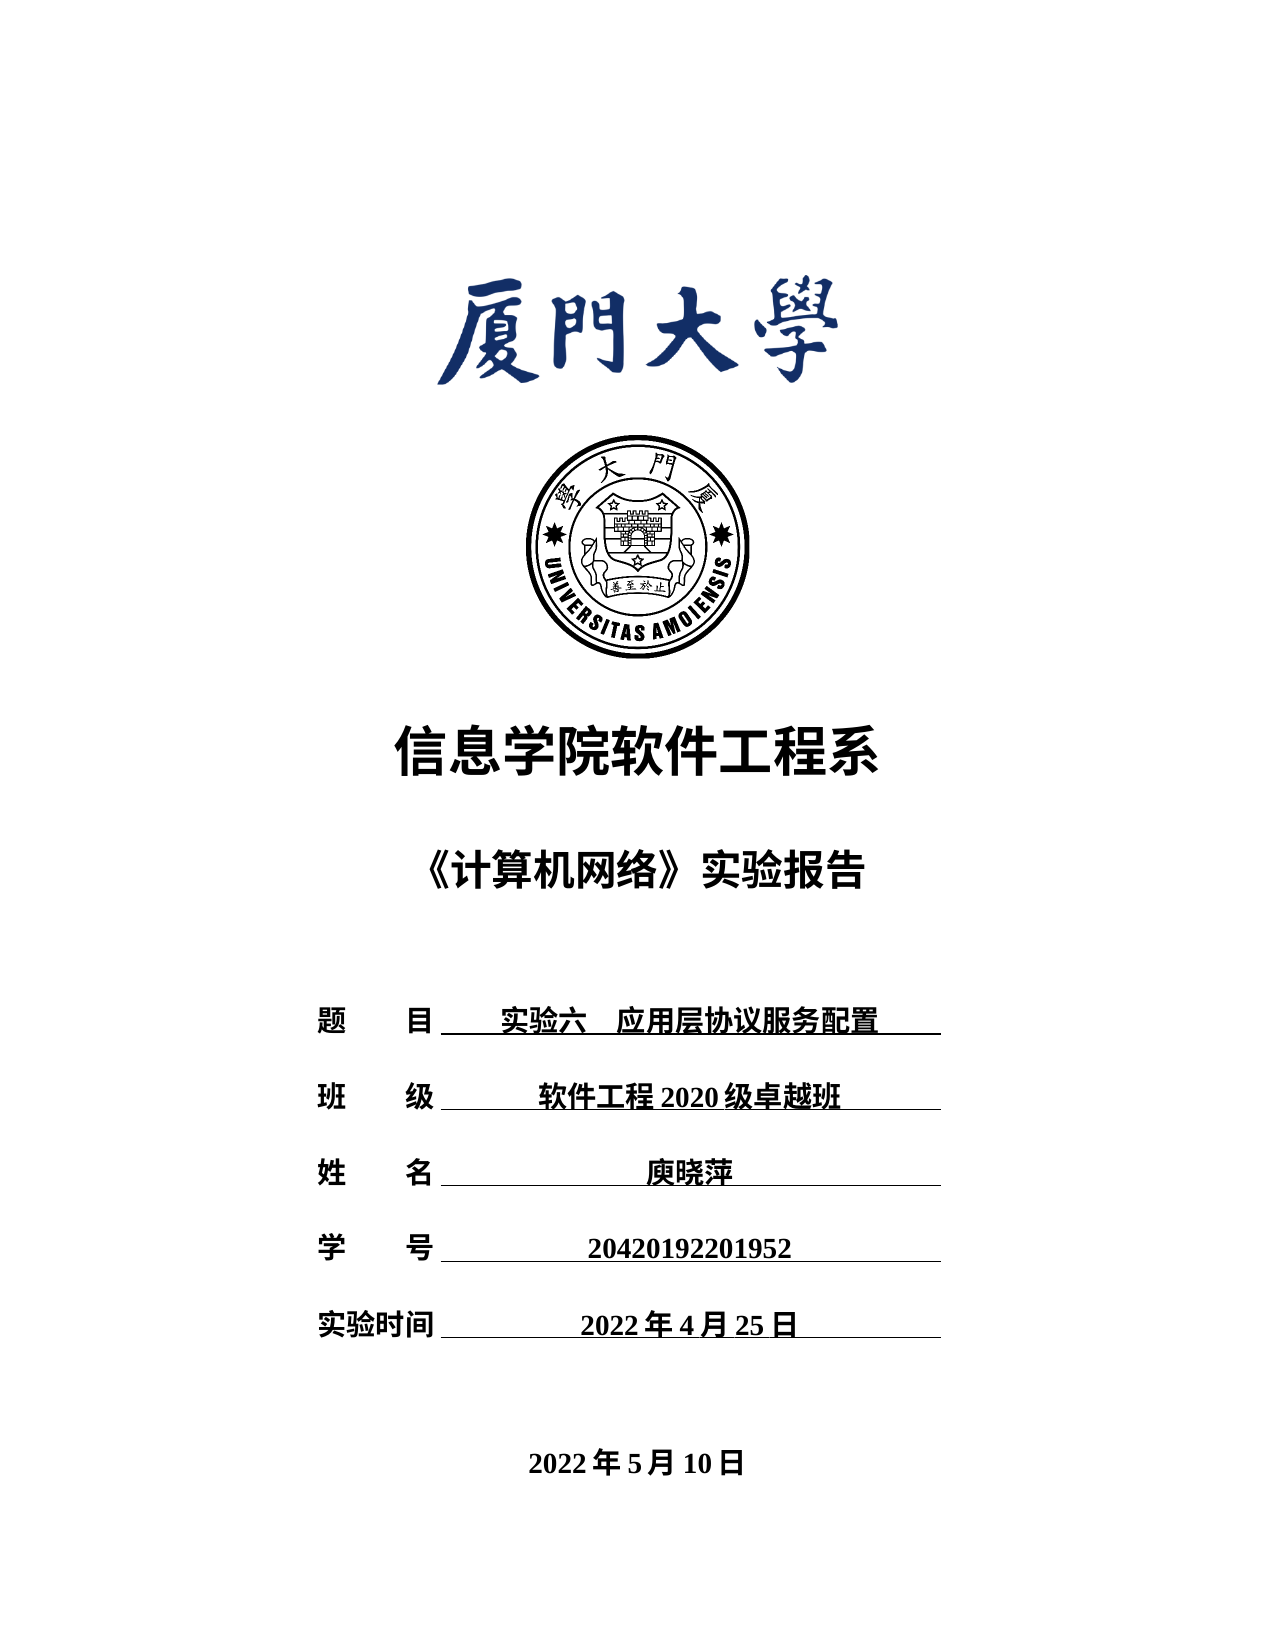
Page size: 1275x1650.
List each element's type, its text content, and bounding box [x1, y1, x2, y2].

subtitle 信息学院软件工程系 [187, 708, 1087, 787]
text 2022年5月10日 [187, 1439, 1087, 1482]
subtitle 《计算机网络》实验报告 [187, 837, 1087, 897]
text 实验时间 2022年4月25日 [187, 1301, 1087, 1343]
picture [437, 275, 838, 385]
text 学 号 20420192201952 [187, 1225, 1087, 1267]
picture [525, 434, 750, 659]
text 班 级 软件工程2020级卓越班 [187, 1073, 1087, 1116]
text 姓 名 庾晓萍 [187, 1149, 1087, 1191]
text 题 目 实验六 应用层协议服务配置 [187, 997, 1087, 1039]
